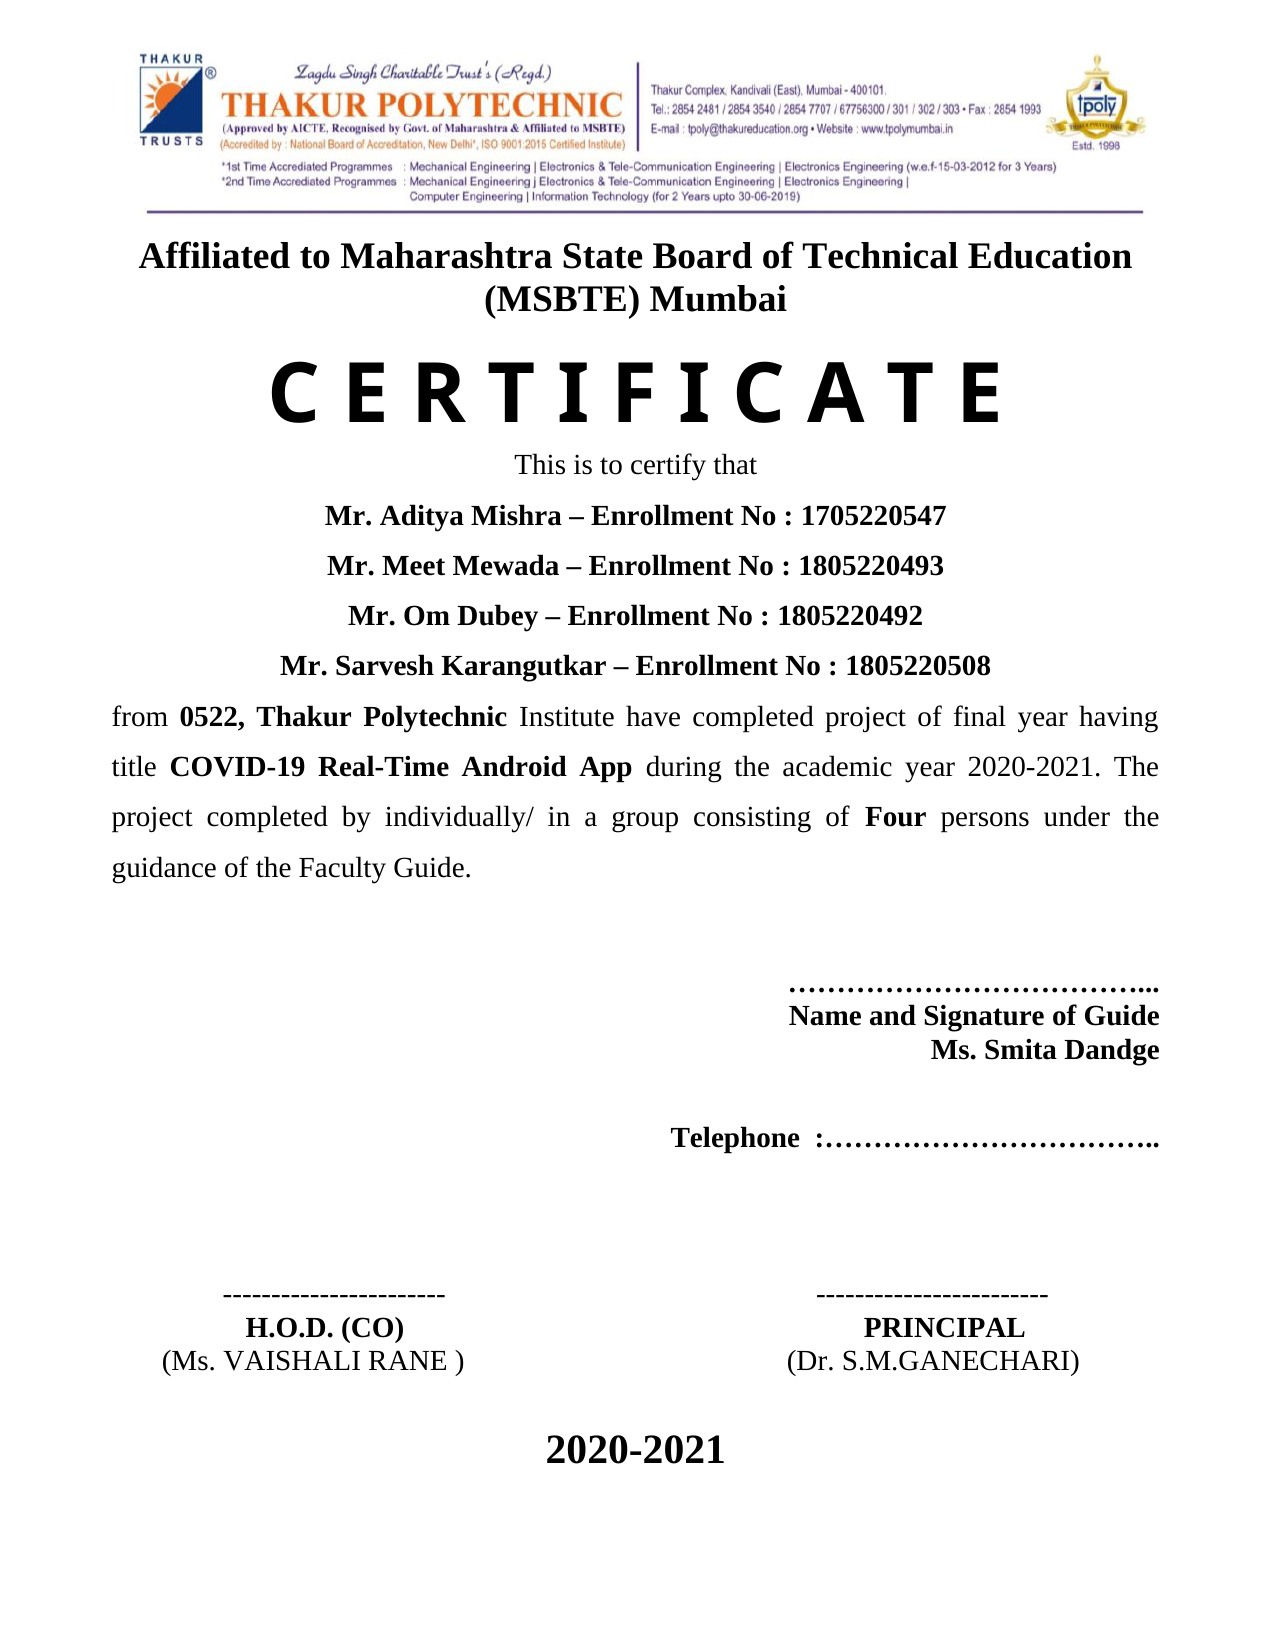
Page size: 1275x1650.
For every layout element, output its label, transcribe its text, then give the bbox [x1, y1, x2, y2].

text C E R T I F I C A T E [111, 334, 1160, 447]
text from 0522, Thakur Polytechnic Institute have completed project of final year having title COVID-19 Real-Time Android App during the academic year 2020-2021. The project completed by individually/ in a group consisting of Four persons under the guidance of the Faculty Guide. [111, 699, 1160, 883]
text Name and Signature of Guide [111, 998, 1160, 1032]
text Affiliated to Maharashtra State Board of Technical Education (MSBTE) Mumbai [111, 233, 1160, 319]
text Mr. Aditya Mishra – Enrollment No : 1705220547 [111, 498, 1160, 531]
text Mr. Sarvesh Karangutkar – Enrollment No : 1805220508 [111, 648, 1160, 682]
text Mr. Meet Mewada – Enrollment No : 1805220493 [111, 548, 1160, 581]
text Mr. Om Dubey – Enrollment No : 1805220492 [111, 598, 1160, 632]
text (Ms. VAISHALI RANE ) (Dr. S.M.GANECHARI) [67, 1343, 1160, 1377]
text Ms. Smita Dandge [111, 1032, 1160, 1065]
text ----------------------- ------------------------ [111, 1276, 1160, 1310]
text Telephone :…………………………….. [111, 1121, 1160, 1154]
text H.O.D. (CO) PRINCIPAL [97, 1310, 1160, 1343]
text 2020-2021 [111, 1425, 1160, 1473]
text This is to certify that [111, 447, 1160, 481]
text ………………………………... [111, 965, 1160, 998]
